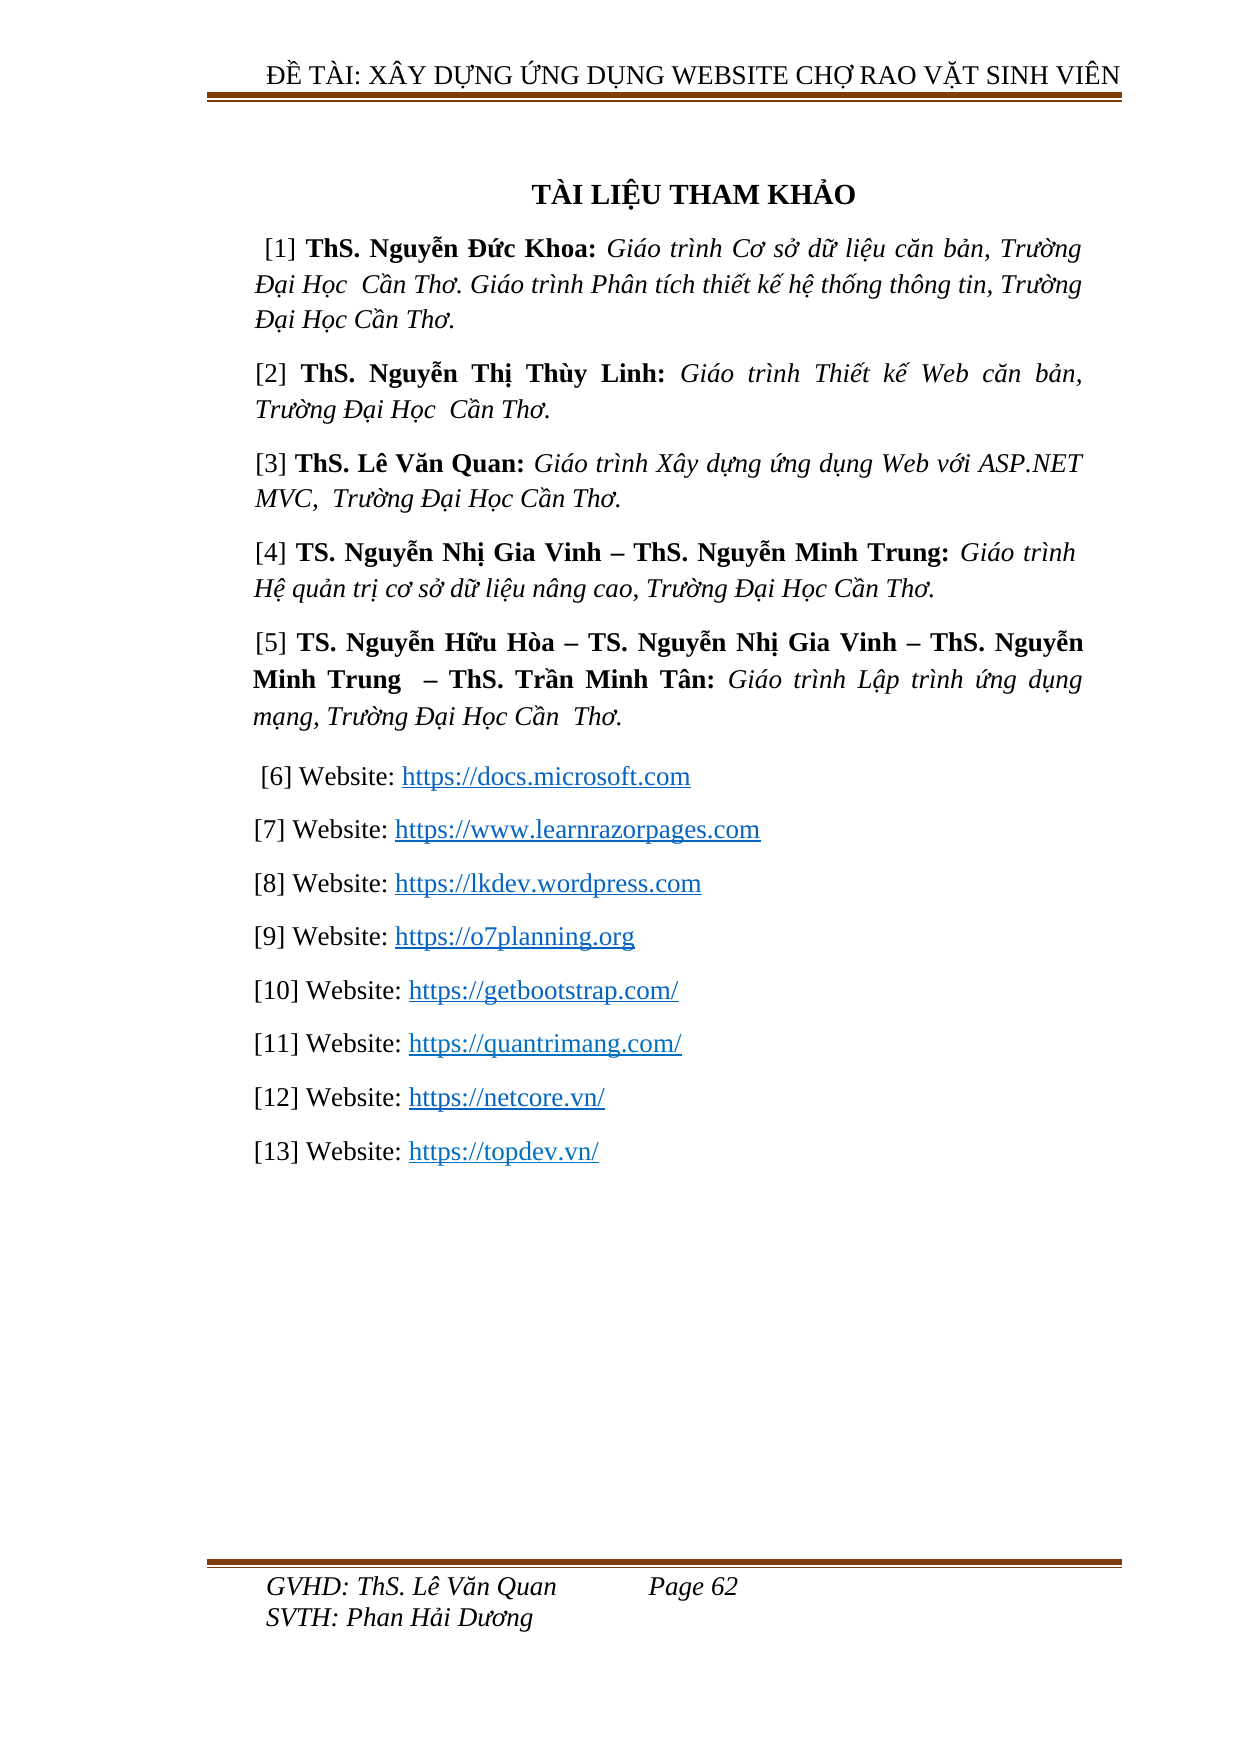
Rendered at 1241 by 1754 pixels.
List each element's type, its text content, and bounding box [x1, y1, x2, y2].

text [7] Website: https://www.learnrazorpages.com [207, 813, 1122, 844]
text [1] ThS. Nguyễn Đức Khoa: Giáo trình Cơ sở dữ liệu căn bản, Trường Đại Học Cần Thơ. Giáo trình Phân tích thiết kế hệ thống thông tin, Trường Đại Học Cần Thơ. [254, 232, 1085, 334]
text [8] Website: https://lkdev.wordpress.com [207, 867, 1122, 898]
text [9] Website: https://o7planning.org [207, 920, 1122, 951]
text [11] Website: https://quantrimang.com/ [207, 1027, 1122, 1058]
text [3] ThS. Lê Văn Quan: Giáo trình Xây dựng ứng dụng Web với ASP.NET MVC, Trường Đại Học Cần Thơ. [255, 447, 1085, 514]
text [10] Website: https://getbootstrap.com/ [207, 974, 1122, 1005]
text [12] Website: https://netcore.vn/ [207, 1081, 1122, 1112]
text [2] ThS. Nguyễn Thị Thùy Linh: Giáo trình Thiết kế Web căn bản, Trường Đại Học Cần Thơ. [254, 357, 1085, 424]
text [4] TS. Nguyễn Nhị Gia Vinh – ThS. Nguyễn Minh Trung: Giáo trình Hệ quản trị cơ sở dữ liệu nâng cao, Trường Đại Học Cần Thơ. [253, 536, 1078, 603]
text [6] Website: https://docs.microsoft.com [207, 759, 1122, 791]
text TÀI LIỆU THAM KHẢO [207, 177, 1122, 211]
text [13] Website: https://topdev.vn/ [207, 1135, 1122, 1166]
text [5] TS. Nguyễn Hữu Hòa – TS. Nguyễn Nhị Gia Vinh – ThS. Nguyễn Minh Trung – ThS. Trần Minh Tân: Giáo trình Lập trình ứng dụng mạng, Trường Đại Học Cần Thơ. [253, 626, 1085, 731]
